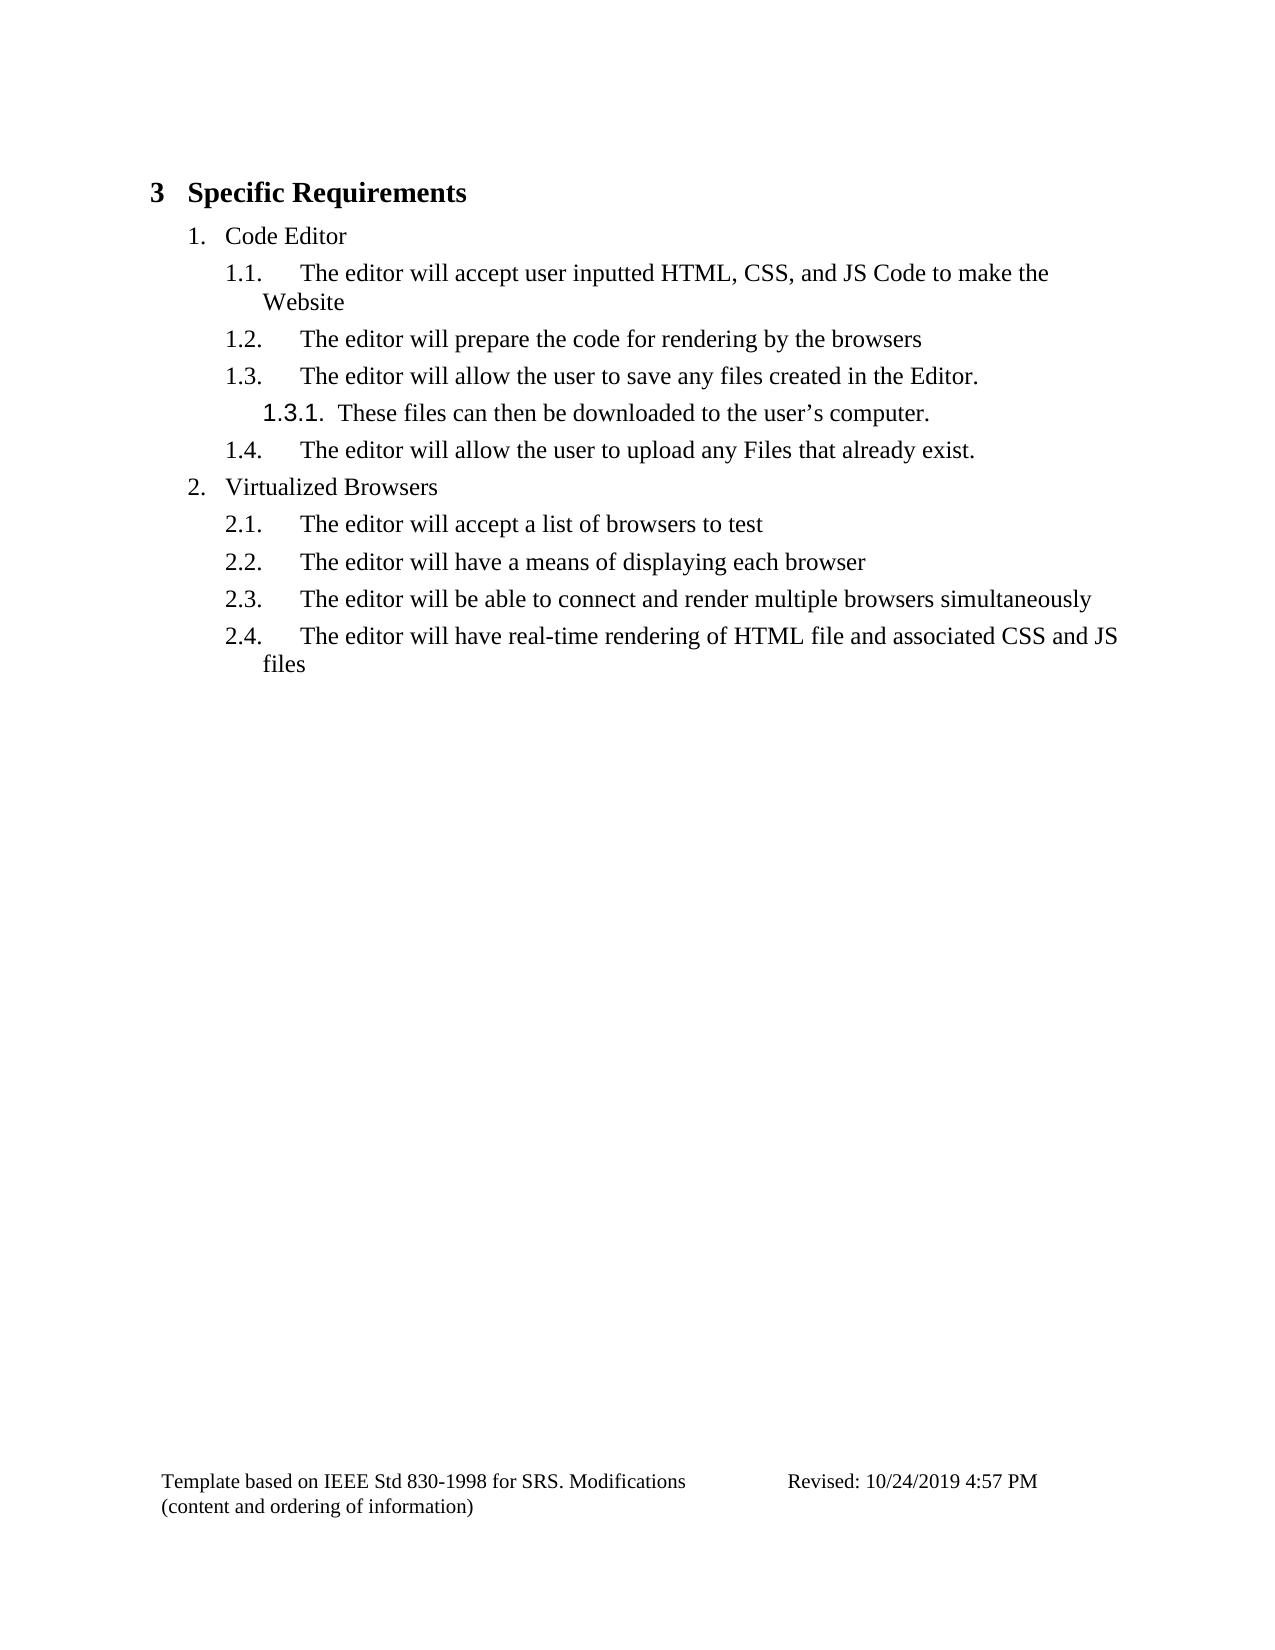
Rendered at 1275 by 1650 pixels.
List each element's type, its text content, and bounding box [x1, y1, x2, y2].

list Code Editor [187, 221, 1125, 250]
list The editor will have real-time rendering of HTML file and associated CSS and JS files [225, 621, 1125, 678]
list These files can then be downloaded to the user’s computer. [262, 398, 1125, 427]
list Virtualized Browsers [187, 472, 1125, 501]
list The editor will accept user inputted HTML, CSS, and JS Code to make the Website [225, 258, 1125, 316]
list The editor will prepare the code for rendering by the browsers [225, 324, 1125, 353]
list The editor will allow the user to upload any Files that already exist. [225, 435, 1125, 464]
list The editor will be able to connect and render multiple browsers simultaneously [225, 584, 1125, 612]
subtitle Specific Requirements [150, 175, 1125, 208]
list The editor will have a means of displaying each browser [225, 547, 1125, 575]
list The editor will allow the user to save any files created in the Editor. [225, 361, 1125, 390]
list The editor will accept a list of browsers to test [225, 509, 1125, 538]
